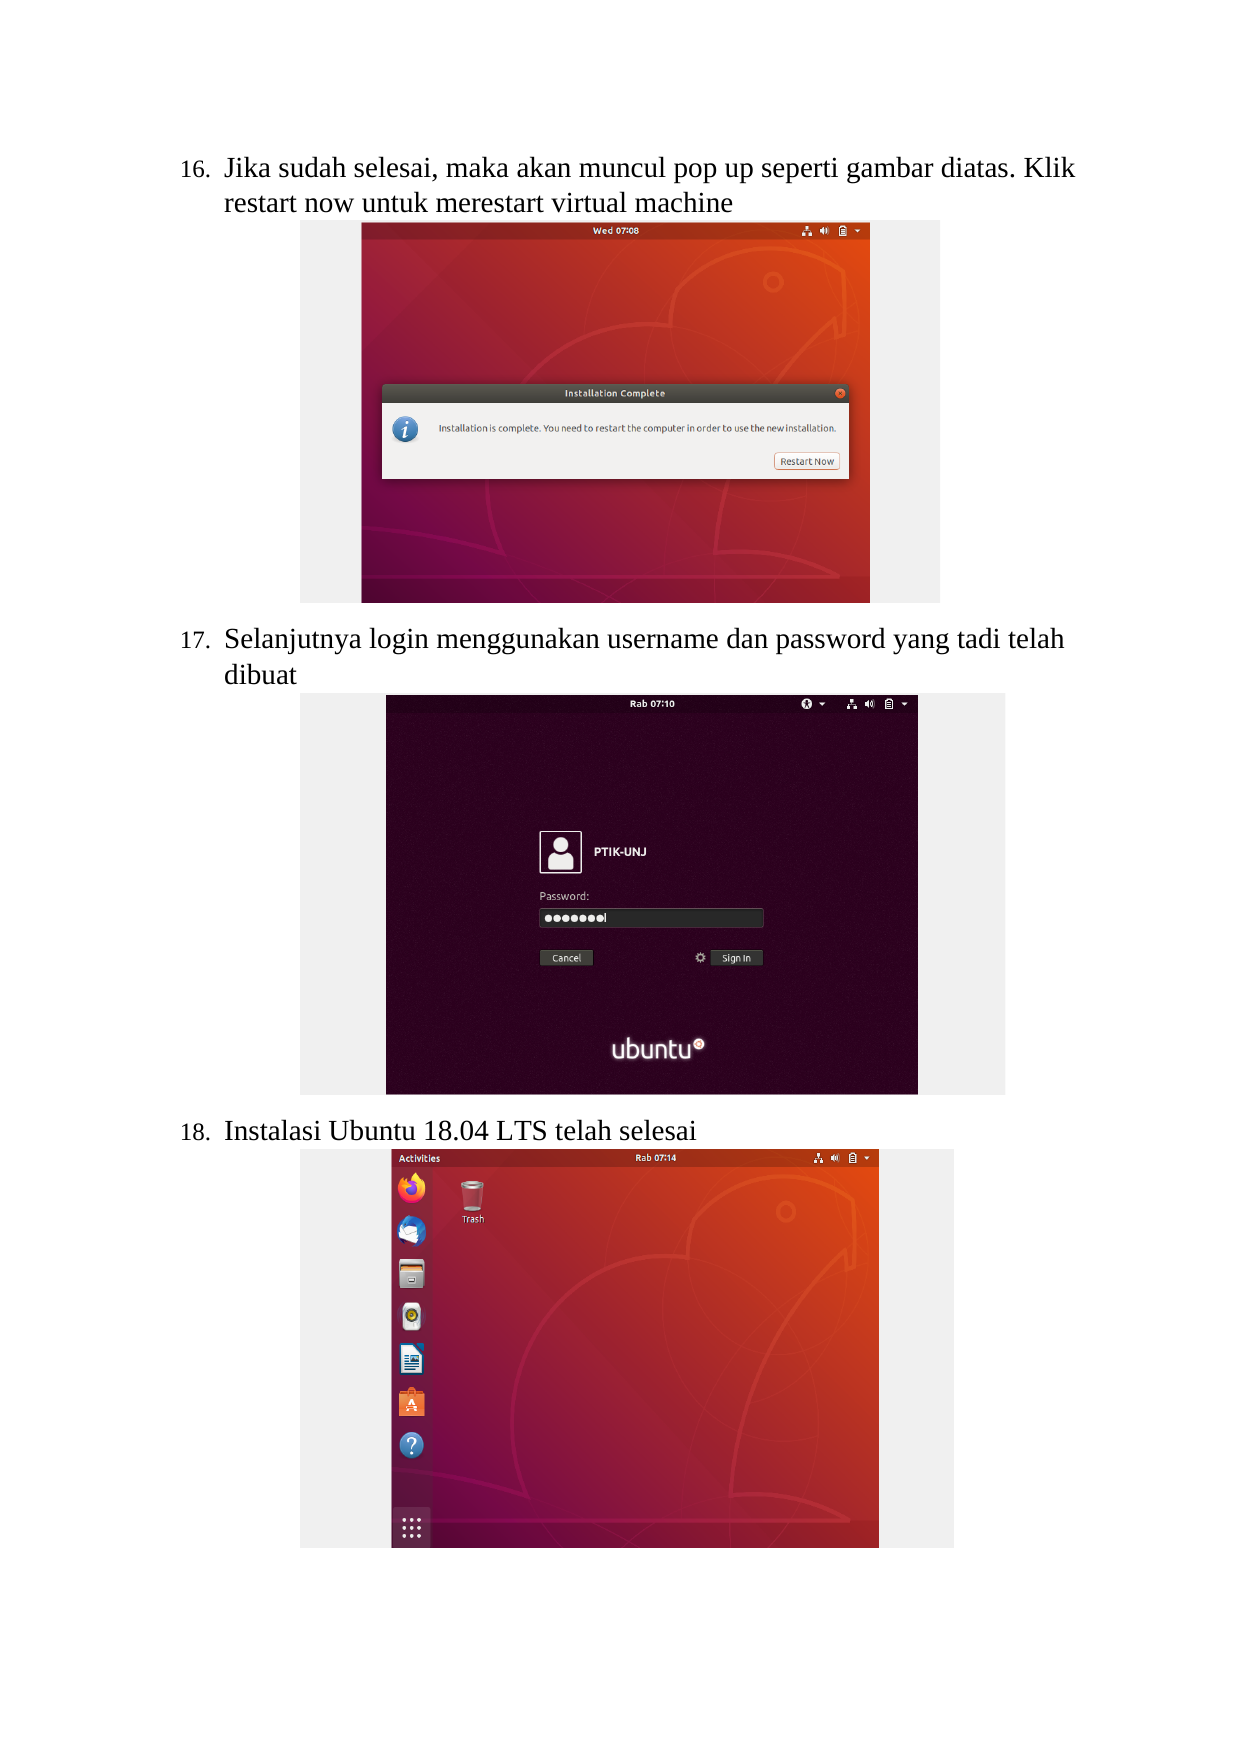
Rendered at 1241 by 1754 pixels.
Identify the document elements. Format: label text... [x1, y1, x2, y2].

picture [300, 1149, 954, 1548]
picture [300, 693, 1006, 1095]
list Jika sudah selesai, maka akan muncul pop up seperti gambar diatas. Klik restart now untuk merestart virtual machine [179, 150, 1090, 219]
list Instalasi Ubuntu 18.04 LTS telah selesai [179, 1113, 1090, 1147]
picture [300, 220, 941, 603]
list Selanjutnya login menggunakan username dan password yang tadi telah dibuat [179, 621, 1090, 691]
